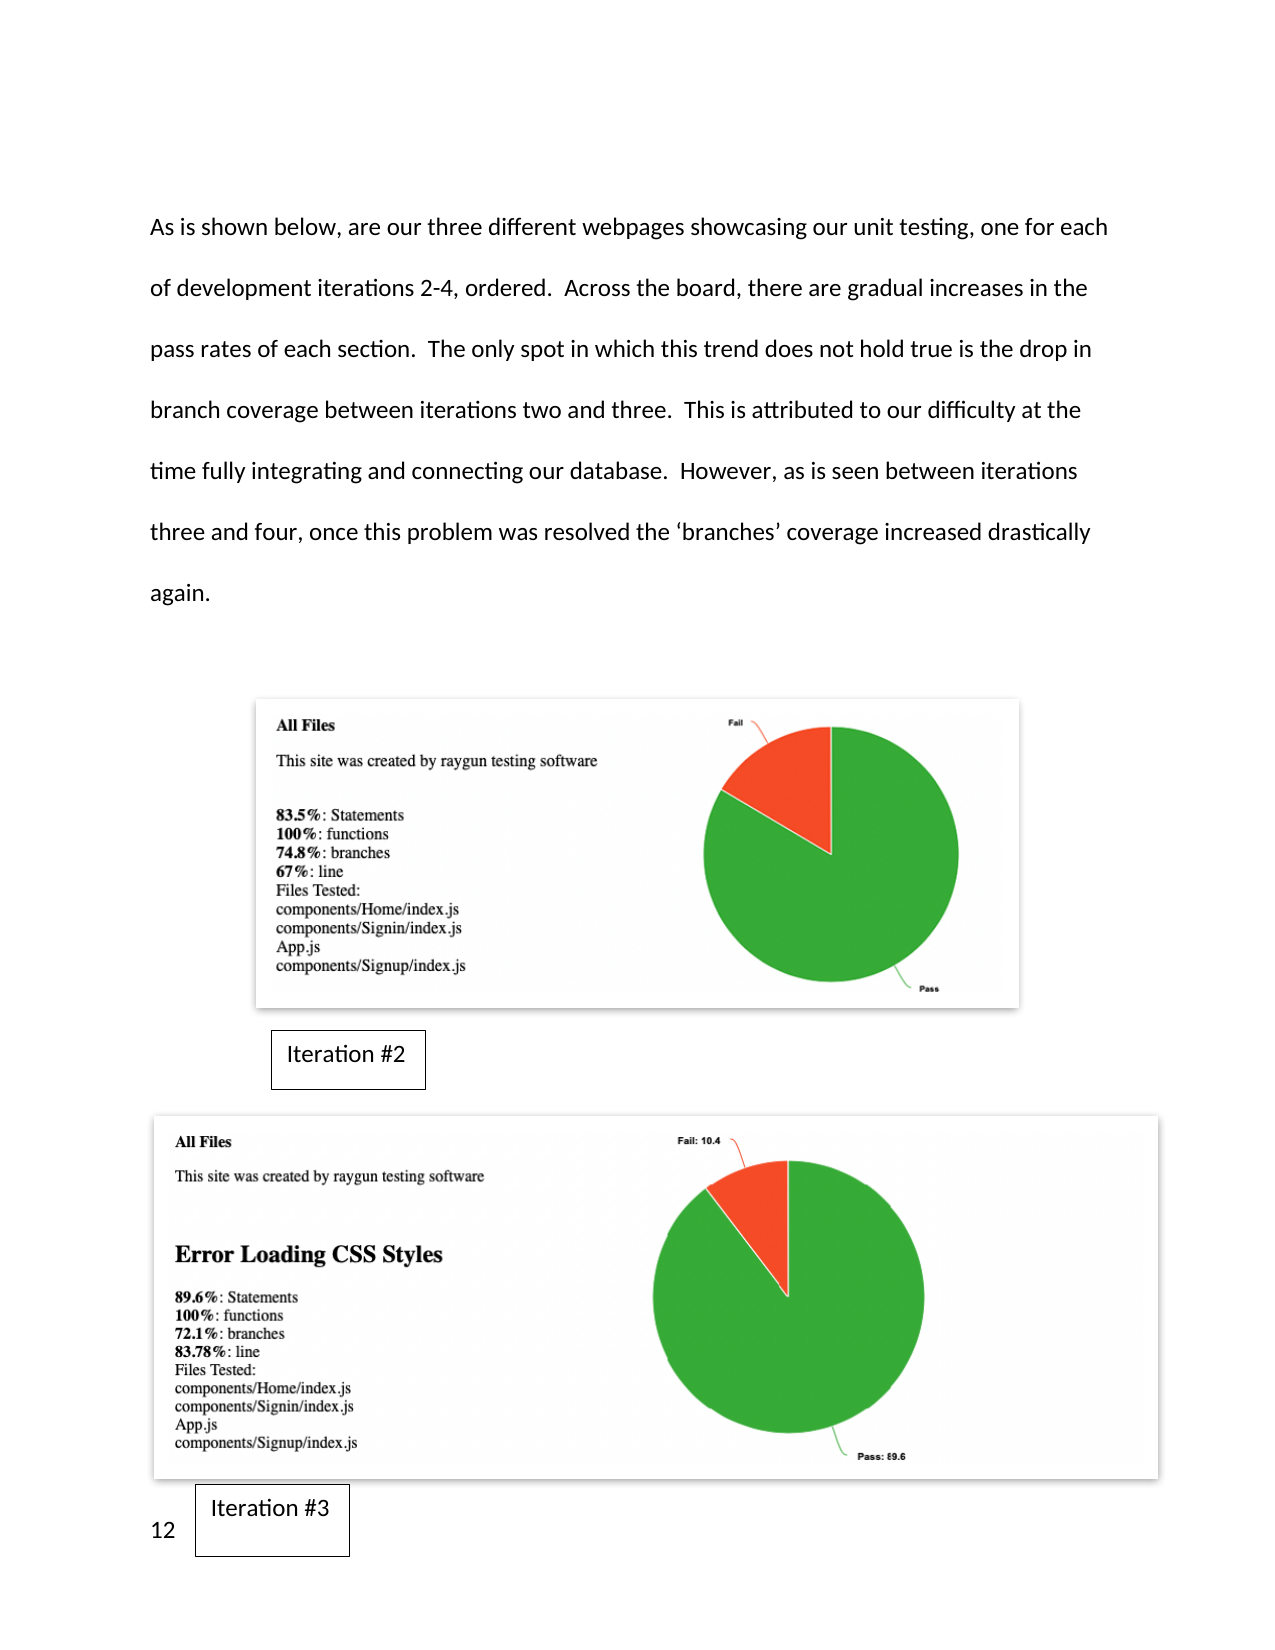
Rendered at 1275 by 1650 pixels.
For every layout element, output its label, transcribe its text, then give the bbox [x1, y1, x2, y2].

picture [271, 714, 1004, 993]
picture [169, 1130, 1144, 1464]
text As is shown below, are our three different webpages showcasing our unit testing, one for each of development iterations 2-4, ordered. Across the board, there are gradual increases in the pass rates of each section. The only spot in which this trend does not hold true is the drop in branch coverage between iterations two and three. This is attributed to our difficulty at the time fully integrating and connecting our database. However, as is seen between iterations three and four, once this problem was resolved the ‘branches’ coverage increased drastically again. [150, 211, 1125, 608]
